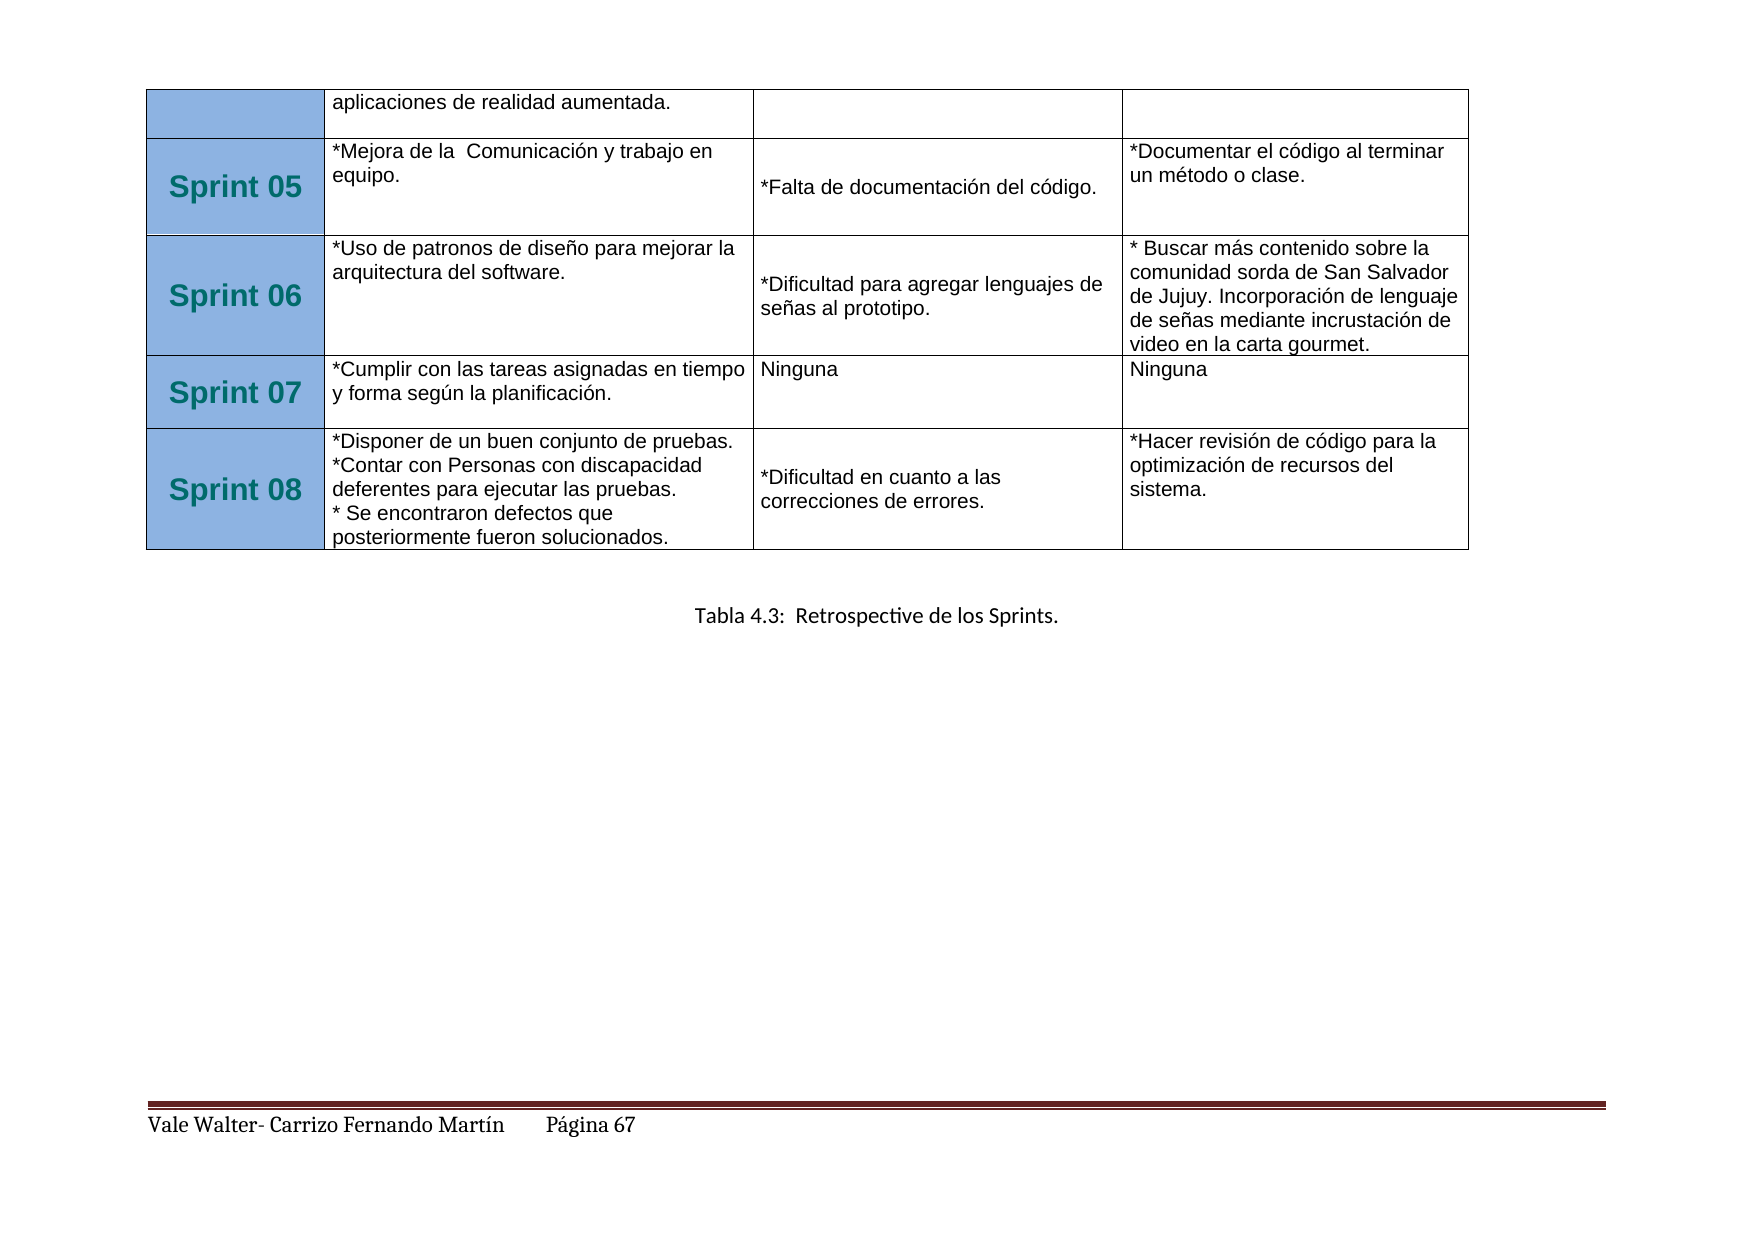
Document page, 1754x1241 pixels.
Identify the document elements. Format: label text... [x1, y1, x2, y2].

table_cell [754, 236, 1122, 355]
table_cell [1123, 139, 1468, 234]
text Tabla 4.3: Retrospective de los Sprints. [148, 601, 1606, 629]
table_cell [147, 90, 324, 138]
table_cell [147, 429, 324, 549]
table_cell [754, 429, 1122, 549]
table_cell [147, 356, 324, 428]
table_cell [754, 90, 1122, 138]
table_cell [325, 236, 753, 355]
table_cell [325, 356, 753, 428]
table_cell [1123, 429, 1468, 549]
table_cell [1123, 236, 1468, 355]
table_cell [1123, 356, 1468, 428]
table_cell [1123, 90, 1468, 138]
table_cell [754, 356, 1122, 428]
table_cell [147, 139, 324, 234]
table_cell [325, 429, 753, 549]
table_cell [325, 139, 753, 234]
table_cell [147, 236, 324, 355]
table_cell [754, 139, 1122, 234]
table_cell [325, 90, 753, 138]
